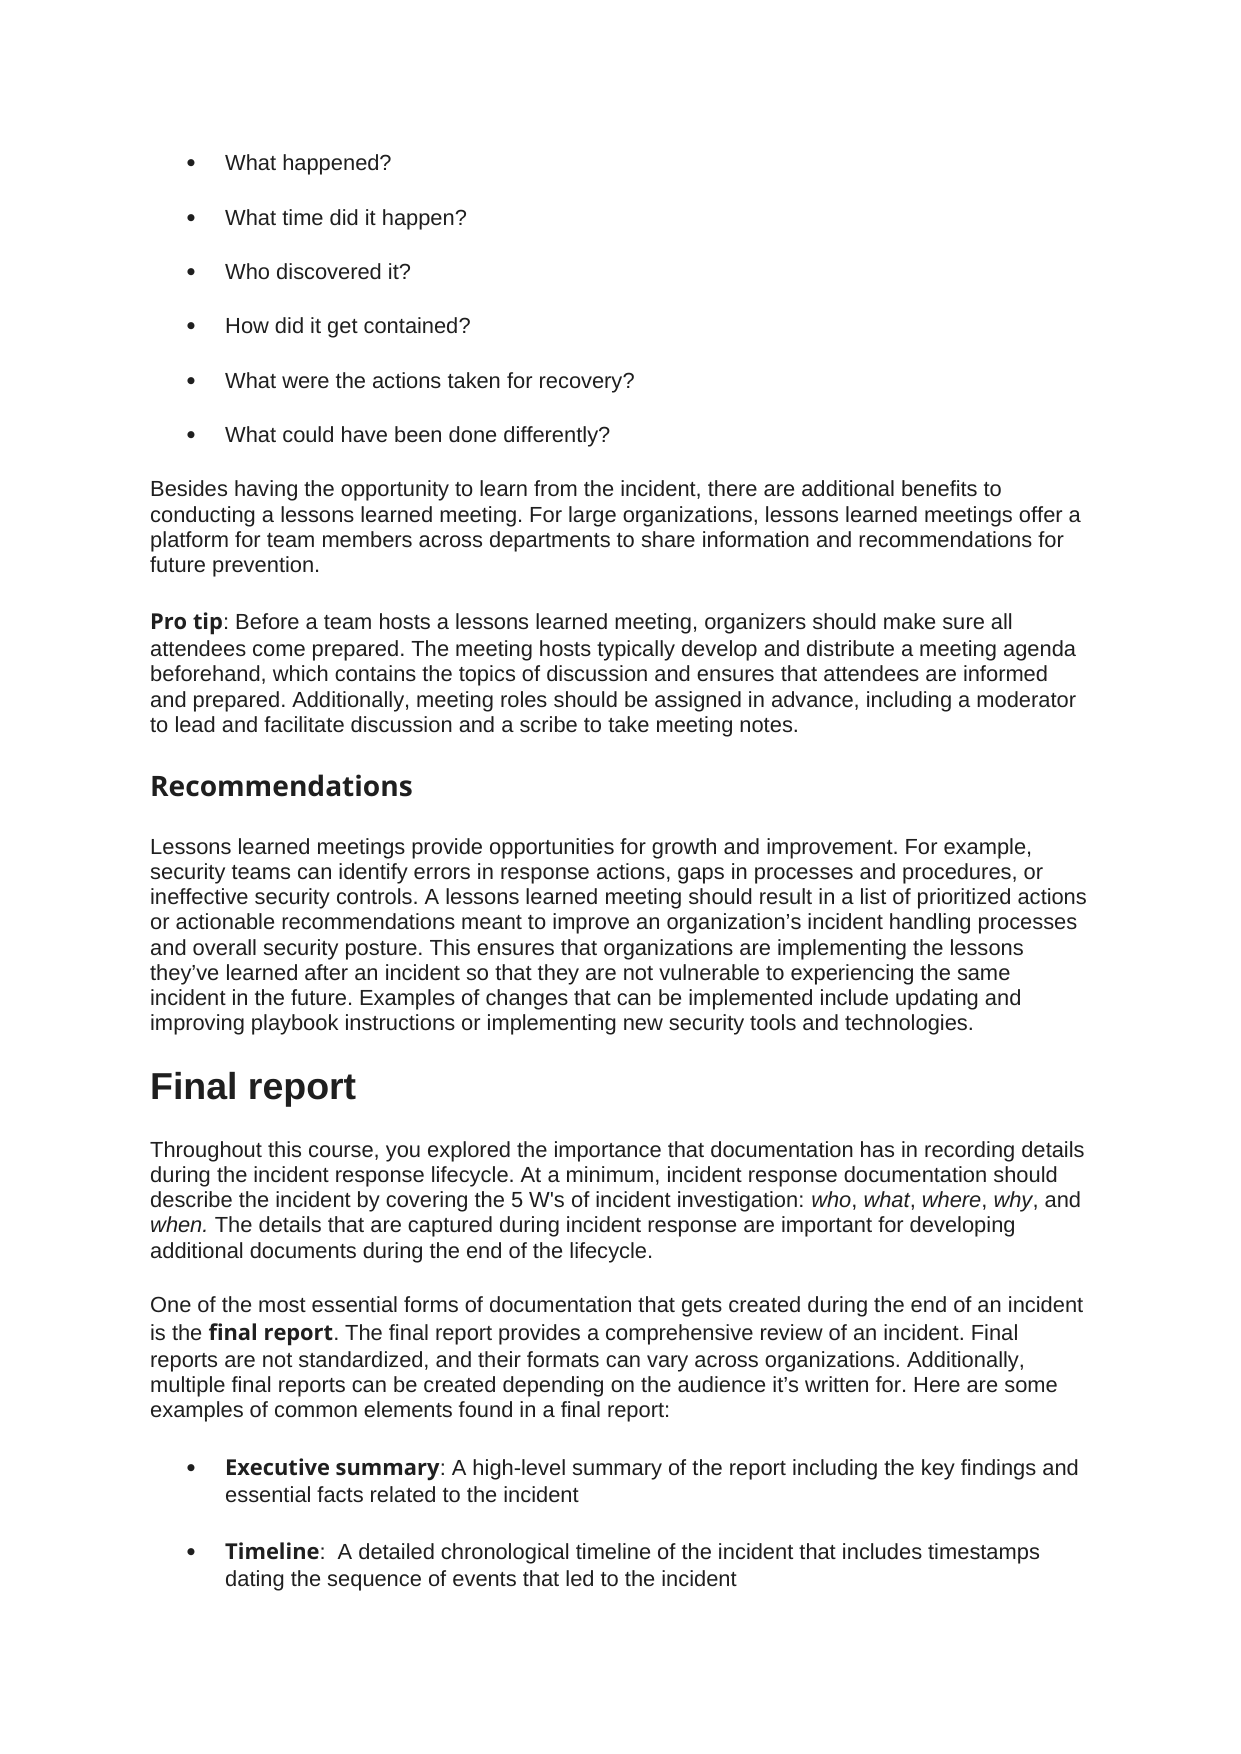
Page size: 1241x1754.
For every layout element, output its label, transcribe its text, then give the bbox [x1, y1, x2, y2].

text Lessons learned meetings provide opportunities for growth and improvement. For example, security teams can identify errors in response actions, gaps in processes and procedures, or ineffective security controls. A lessons learned meeting should result in a list of prioritized actions or actionable recommendations meant to improve an organization’s incident handling processes and overall security posture. This ensures that organizations are implementing the lessons they’ve learned after an incident so that they are not vulnerable to experiencing the same incident in the future. Examples of changes that can be implemented include updating and improving playbook instructions or implementing new security tools and technologies. [150, 833, 1090, 1035]
list What time did it happen? [187, 204, 1090, 229]
list Executive summary: A high-level summary of the report including the key findings and essential facts related to the incident [187, 1452, 1090, 1507]
list What could have been done differently? [187, 422, 1090, 447]
list What were the actions taken for recovery? [187, 367, 1090, 393]
text One of the most essential forms of documentation that gets created during the end of an incident is the final report. The final report provides a comprehensive review of an incident. Final reports are not standardized, and their formats can vary across organizations. Additionally, multiple final reports can be created depending on the audience it’s written for. Here are some examples of common elements found in a final report: [150, 1292, 1090, 1422]
text Pro tip: Before a team hosts a lessons learned meeting, organizers should make sure all attendees come prepared. The meeting hosts typically develop and distribute a meeting agenda beforehand, which contains the topics of discussion and ensures that attendees are informed and prepared. Additionally, meeting roles should be assigned in advance, including a moderator to lead and facilitate discussion and a scribe to take meeting notes. [150, 606, 1090, 737]
list How did it get contained? [187, 313, 1090, 338]
subtitle Recommendations [150, 766, 1090, 804]
list Who discovered it? [187, 259, 1090, 284]
text Besides having the opportunity to learn from the incident, there are additional benefits to conducting a lessons learned meeting. For large organizations, lessons learned meetings offer a platform for team members across departments to share information and recommendations for future prevention. [150, 476, 1090, 577]
list What happened? [187, 150, 1090, 175]
text Throughout this course, you explored the importance that documentation has in recording details during the incident response lifecycle. At a minimum, incident response documentation should describe the incident by covering the 5 W's of incident investigation: who, what, where, why, and when. The details that are captured during incident response are important for developing additional documents during the end of the lifecycle. [150, 1137, 1090, 1263]
subtitle Final report [150, 1064, 1090, 1107]
list Timeline: A detailed chronological timeline of the incident that includes timestamps dating the sequence of events that led to the incident [187, 1536, 1090, 1591]
